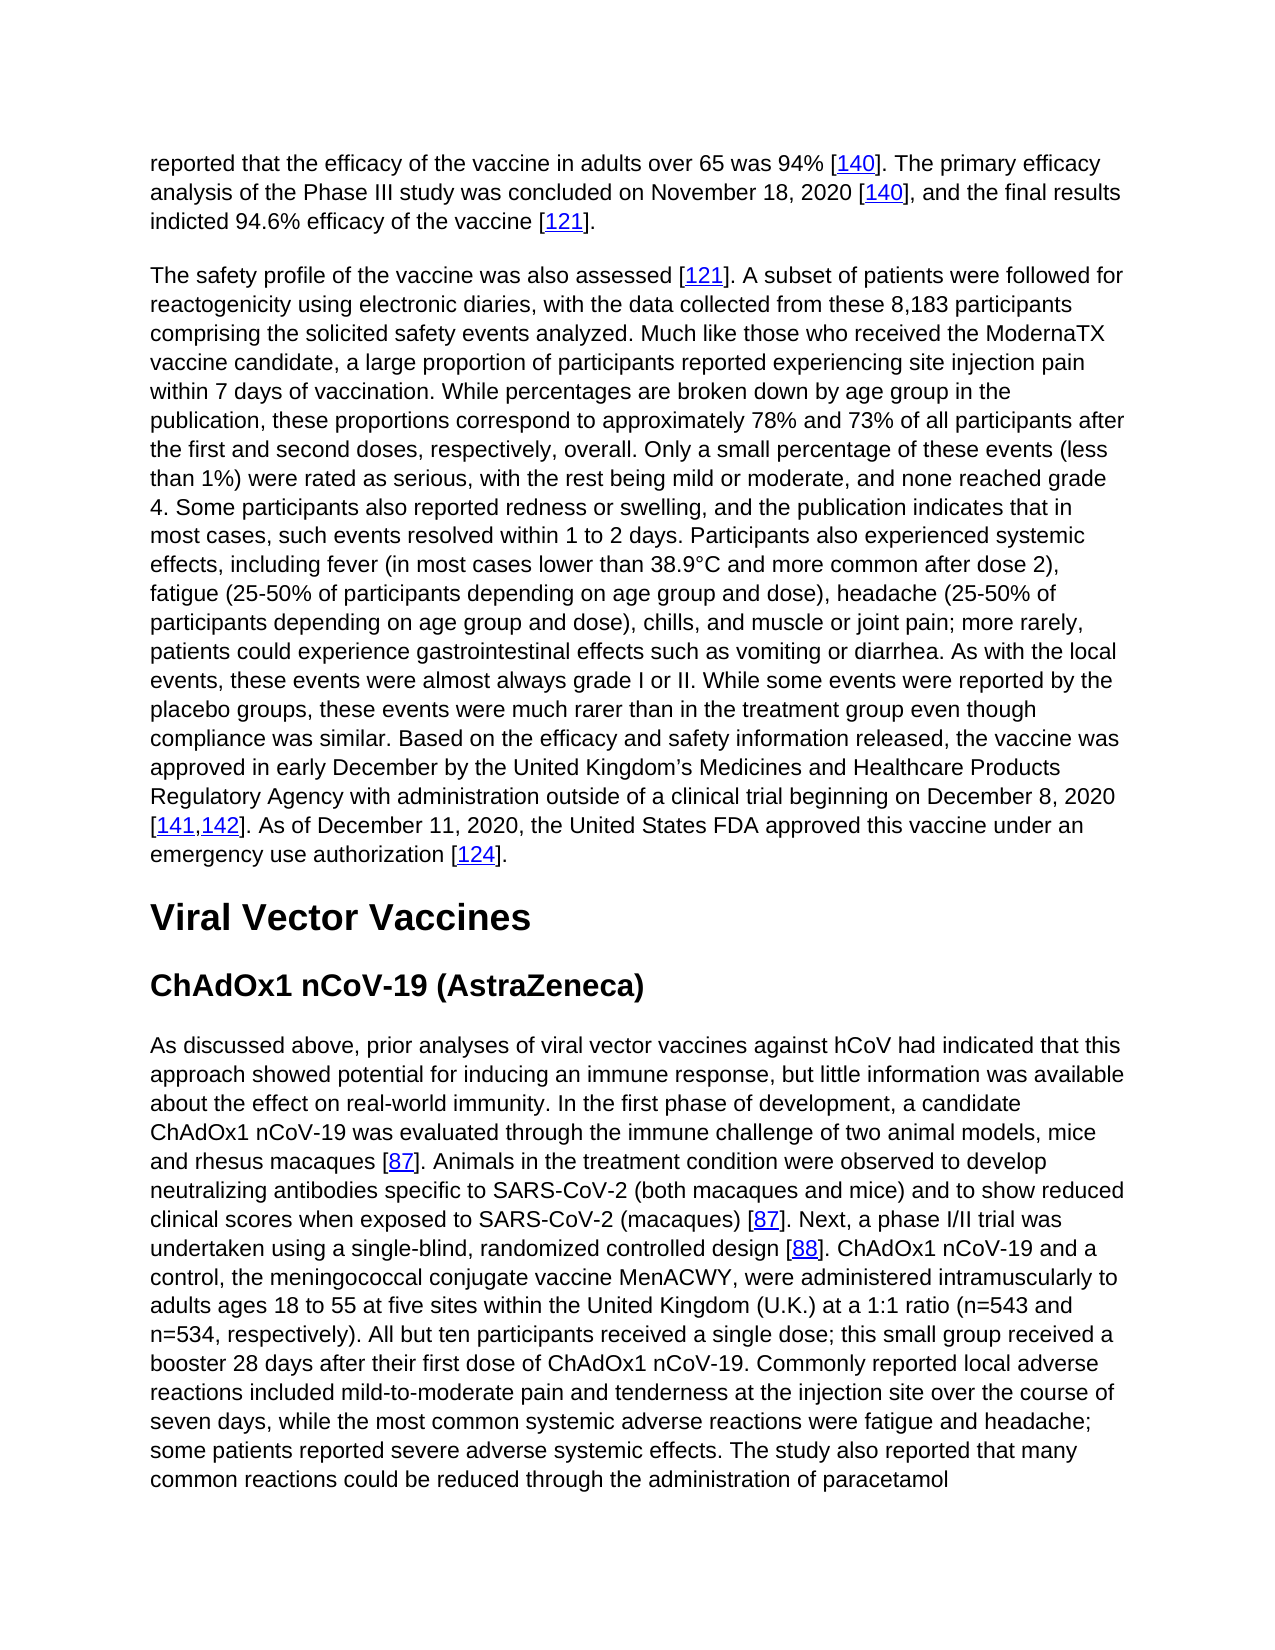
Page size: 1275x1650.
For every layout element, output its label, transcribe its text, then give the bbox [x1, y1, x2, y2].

text The safety profile of the vaccine was also assessed [121]. A subset of patients were followed for reactogenicity using electronic diaries, with the data collected from these 8,183 participants comprising the solicited safety events analyzed. Much like those who received the ModernaTX vaccine candidate, a large proportion of participants reported experiencing site injection pain within 7 days of vaccination. While percentages are broken down by age group in the publication, these proportions correspond to approximately 78% and 73% of all participants after the first and second doses, respectively, overall. Only a small percentage of these events (less than 1%) were rated as serious, with the rest being mild or moderate, and none reached grade 4. Some participants also reported redness or swelling, and the publication indicates that in most cases, such events resolved within 1 to 2 days. Participants also experienced systemic effects, including fever (in most cases lower than 38.9°C and more common after dose 2), fatigue (25-50% of participants depending on age group and dose), headache (25-50% of participants depending on age group and dose), chills, and muscle or joint pain; more rarely, patients could experience gastrointestinal effects such as vomiting or diarrhea. As with the local events, these events were almost always grade I or II. While some events were reported by the placebo groups, these events were much rarer than in the treatment group even though compliance was similar. Based on the efficacy and safety information released, the vaccine was approved in early December by the United Kingdom’s Medicines and Healthcare Products Regulatory Agency with administration outside of a clinical trial beginning on December 8, 2020 [141,142]. As of December 11, 2020, the United States FDA approved this vaccine under an emergency use authorization [124]. [150, 262, 1125, 867]
subtitle ChAdOx1 nCoV-19 (AstraZeneca) [150, 967, 1125, 1003]
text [150, 150, 1125, 234]
subtitle Viral Vector Vaccines [150, 895, 1125, 938]
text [150, 1032, 1125, 1493]
